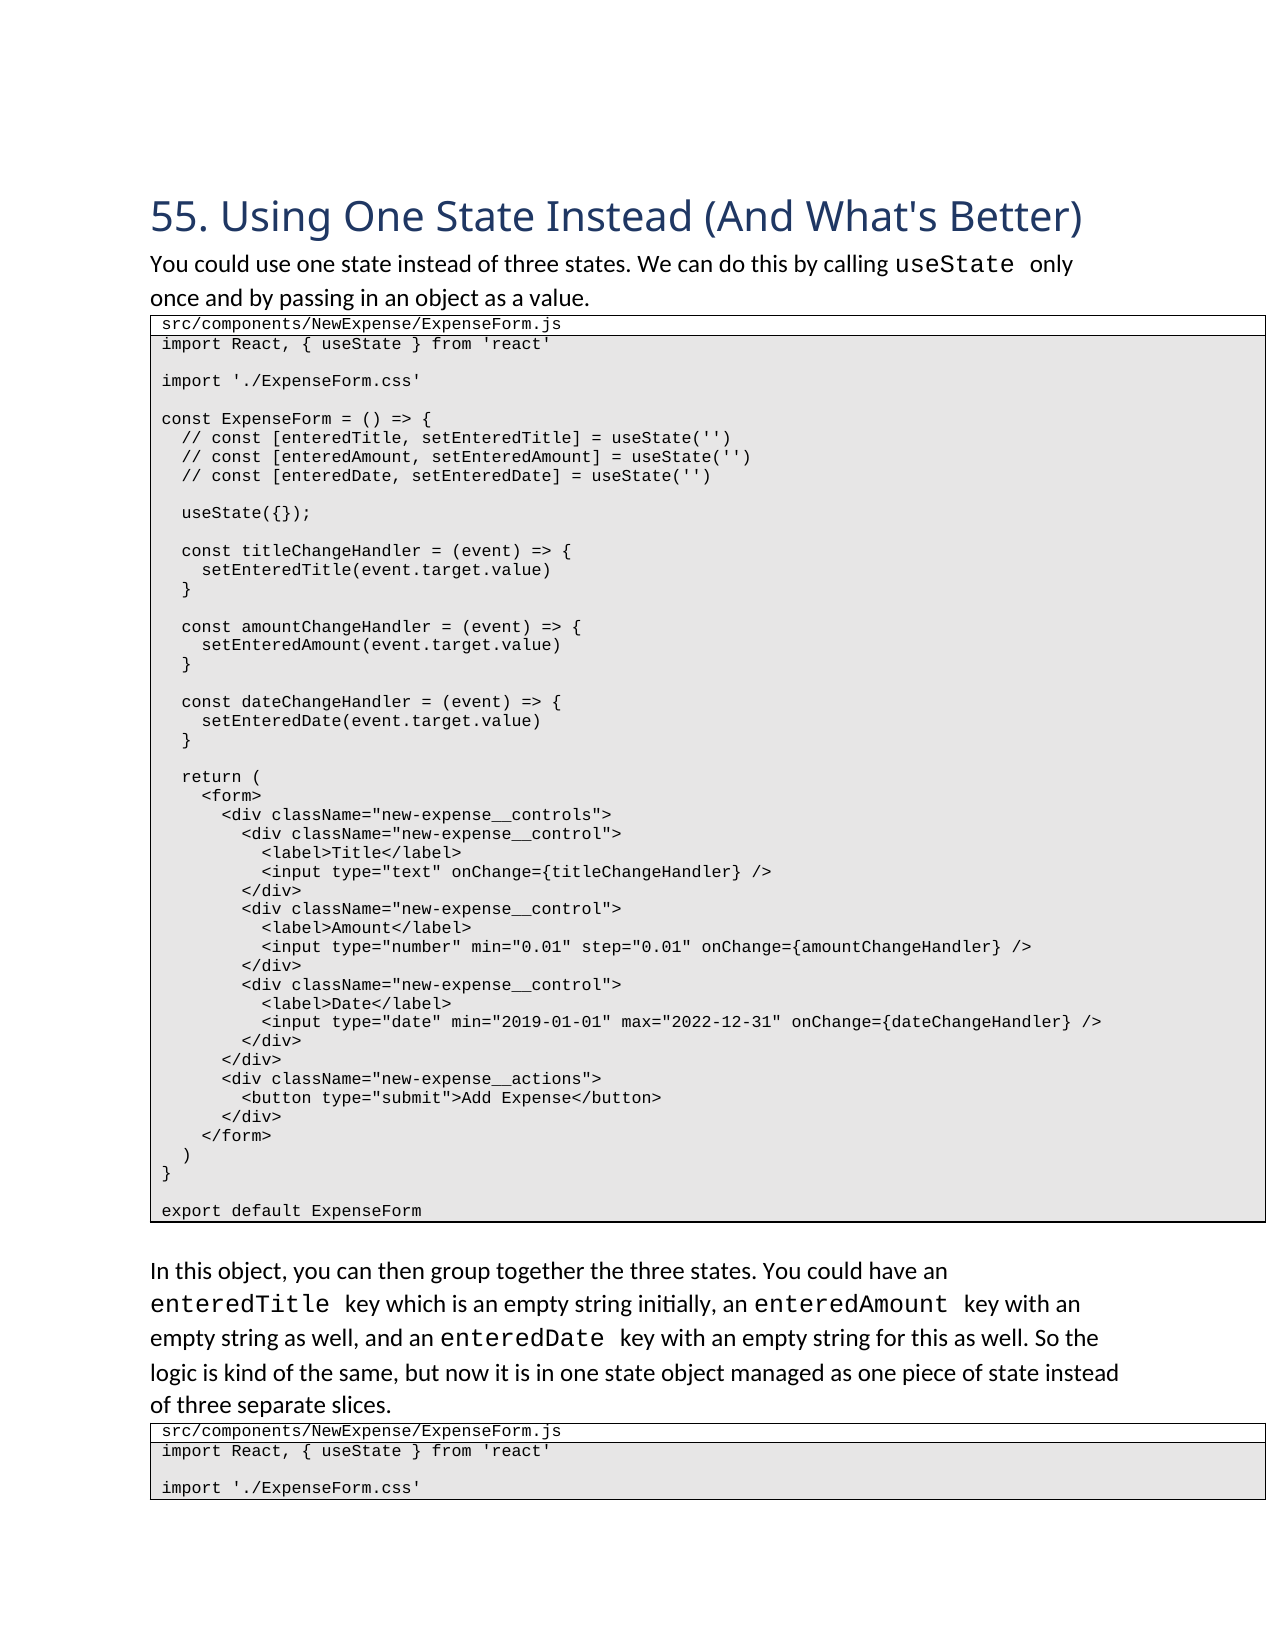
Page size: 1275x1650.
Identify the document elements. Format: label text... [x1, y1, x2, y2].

text In this object, you can then group together the three states. You could have an enteredTitle key which is an empty string initially, an enteredAmount key with an empty string as well, and an enteredDate key with an empty string for this as well. So the logic is kind of the same, but now it is in one state object managed as one piece of state instead of three separate slices. [150, 1255, 1125, 1420]
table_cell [151, 1443, 1265, 1499]
table_header src/components/NewExpense/ExpenseForm.js [151, 316, 1265, 335]
table_cell import React, { useState } from 'react' import './ExpenseForm.css' const ExpenseForm = () => { // const [enteredTitle, setEnteredTitle] = useState('') // const [enteredAmount, setEnteredAmount] = useState('') // const [enteredDate, setEnteredDate] = useState('') useState({}); const titleChangeHandler = (event) => { setEnteredTitle(event.target.value) } const amountChangeHandler = (event) => { setEnteredAmount(event.target.value) } const dateChangeHandler = (event) => { setEnteredDate(event.target.value) } return ( <form> <div className="new-expense__controls"> <div className="new-expense__control"> <label>Title</label> <input type="text" onChange={titleChangeHandler} /> </div> <div className="new-expense__control"> <label>Amount</label> <input type="number" min="0.01" step="0.01" onChange={amountChangeHandler} /> </div> <div className="new-expense__control"> <label>Date</label> <input type="date" min="2019-01-01" max="2022-12-31" onChange={dateChangeHandler} /> </div> </div> <div className="new-expense__actions"> <button type="submit">Add Expense</button> </div> </form> ) } export default ExpenseForm [151, 336, 1265, 1221]
subtitle 55. Using One State Instead (And What's Better) [150, 187, 1125, 244]
text You could use one state instead of three states. We can do this by calling useState only once and by passing in an object as a value. [150, 248, 1125, 313]
table_header src/components/NewExpense/ExpenseForm.js [151, 1424, 1265, 1442]
